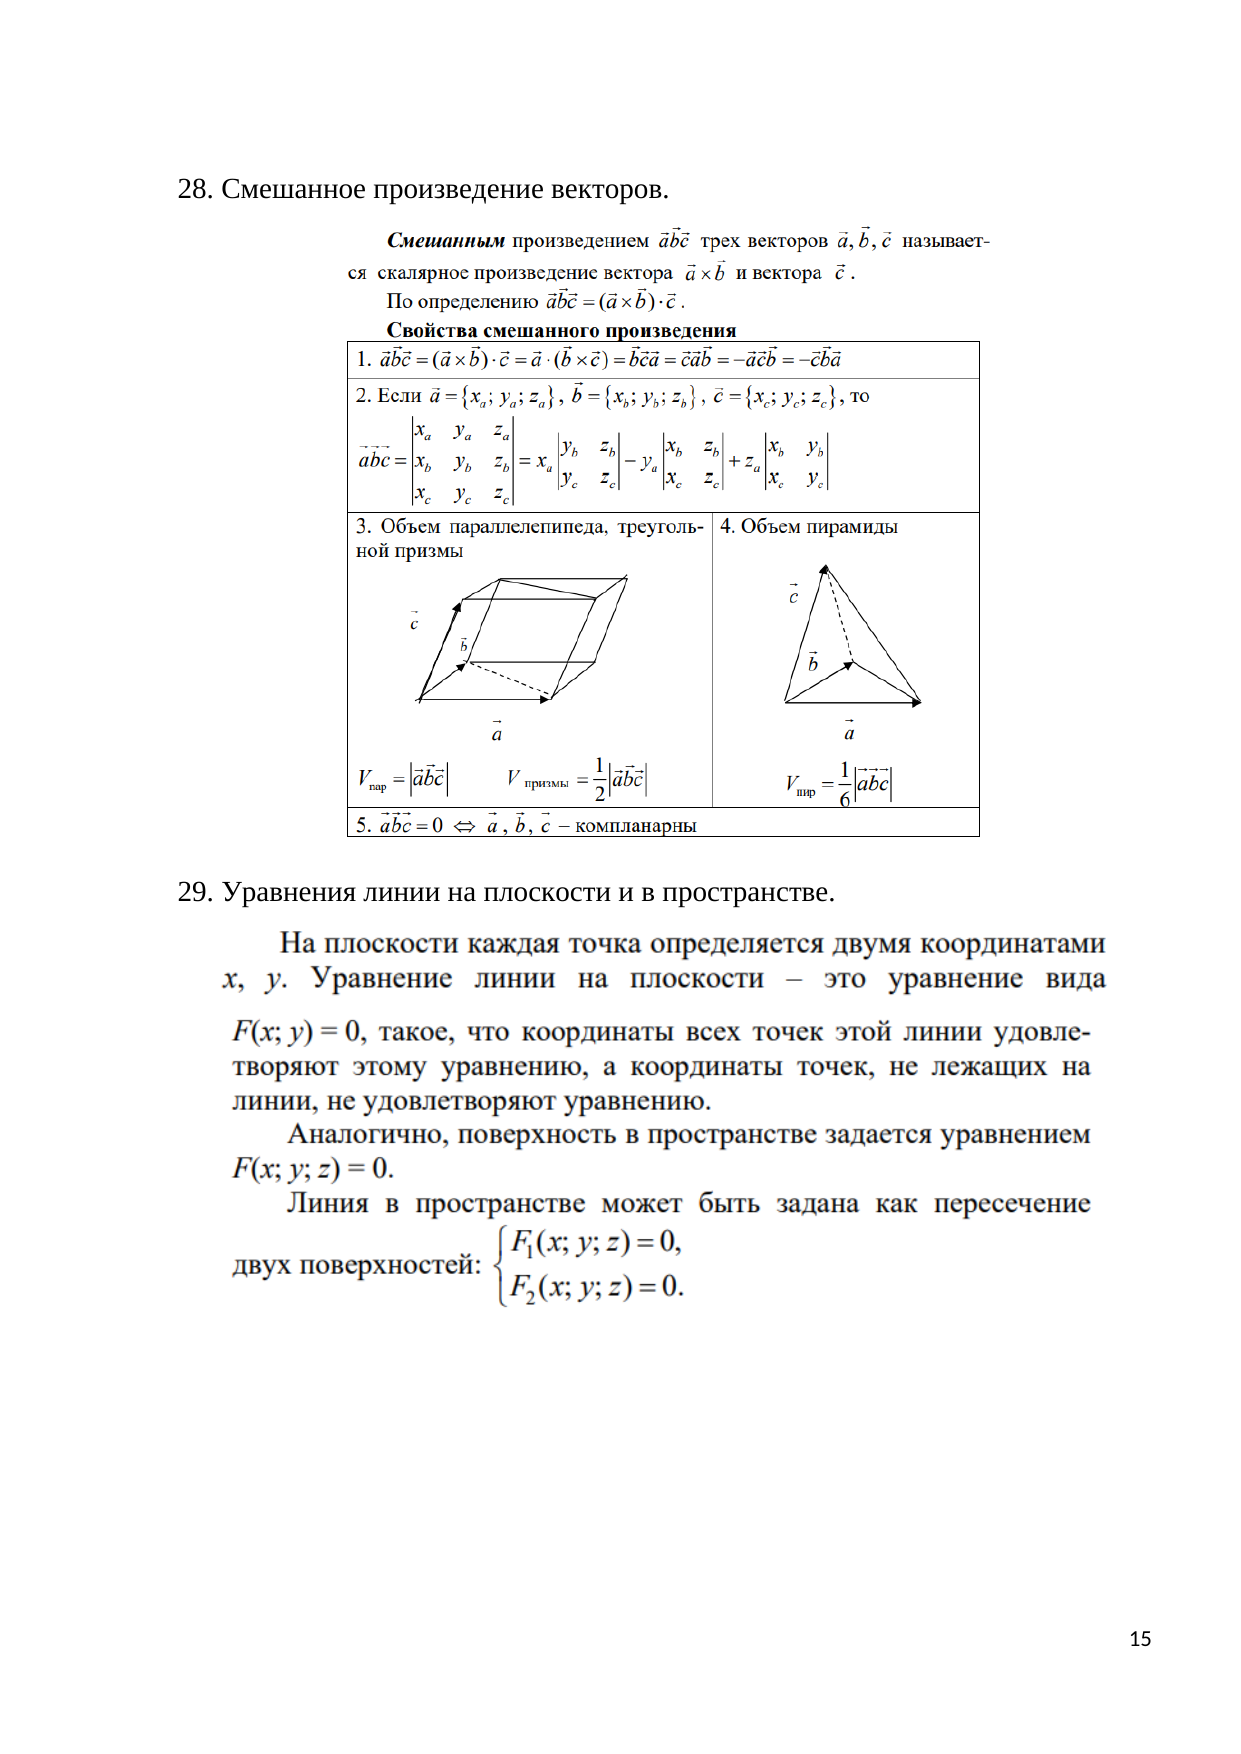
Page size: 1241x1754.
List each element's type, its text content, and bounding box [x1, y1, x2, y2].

text 29. Уравнения линии на плоскости и в пространстве. [177, 874, 1152, 907]
picture [227, 1015, 1102, 1311]
picture [326, 223, 1003, 855]
picture [218, 926, 1110, 997]
text 28. Смешанное произведение векторов. [177, 171, 1152, 204]
